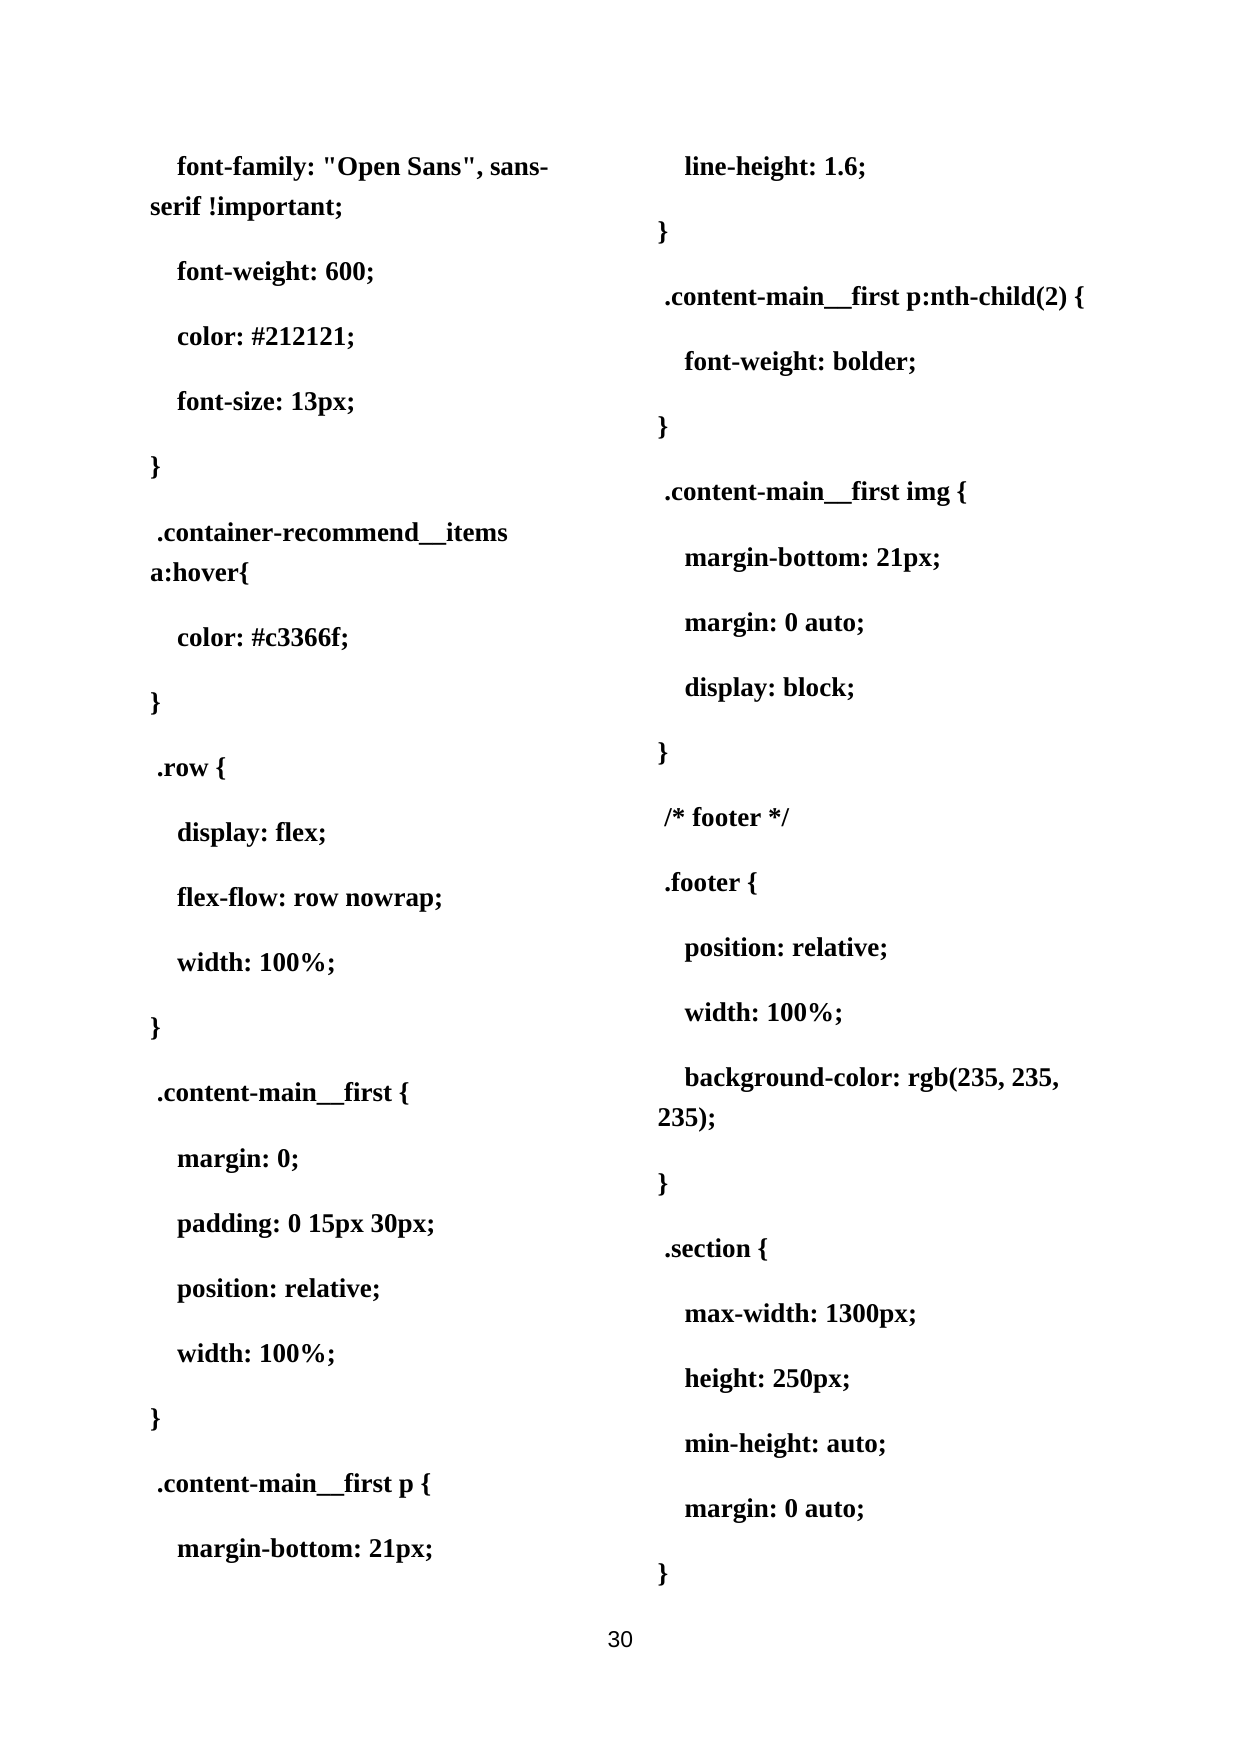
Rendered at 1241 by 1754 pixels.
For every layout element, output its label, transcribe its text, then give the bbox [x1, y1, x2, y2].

text position: relative; [150, 1272, 582, 1303]
text color: #c3366f; [150, 621, 582, 652]
text } [657, 1557, 1090, 1588]
text } [657, 410, 1090, 442]
text margin: 0; [150, 1142, 582, 1173]
text width: 100%; [150, 1337, 582, 1368]
text } [150, 1011, 582, 1043]
text } [150, 1402, 582, 1433]
text display: flex; [150, 816, 582, 847]
text font-weight: 600; [150, 255, 582, 286]
text display: block; [657, 671, 1090, 702]
text color: #212121; [150, 320, 582, 351]
text } [657, 1167, 1090, 1198]
text width: 100%; [150, 946, 582, 977]
text padding: 0 15px 30px; [150, 1207, 582, 1238]
text .content-main__first { [150, 1077, 582, 1108]
text /* footer */ [657, 801, 1090, 832]
text font-weight: bolder; [657, 345, 1090, 376]
text max-width: 1300px; [657, 1297, 1090, 1328]
text } [150, 451, 582, 482]
text flex-flow: row nowrap; [150, 881, 582, 912]
text height: 250px; [657, 1362, 1090, 1393]
text .content-main__first img { [657, 476, 1090, 507]
text margin: 0 auto; [657, 1492, 1090, 1523]
text .content-main__first p:nth-child(2) { [657, 280, 1090, 311]
text .row { [150, 751, 582, 782]
text .container-recommend__items a:hover{ [150, 516, 582, 587]
text .content-main__first p { [150, 1467, 582, 1498]
text font-family: "Open Sans", sans-serif !important; [150, 150, 582, 221]
text } [657, 736, 1090, 767]
text min-height: auto; [657, 1427, 1090, 1458]
text margin: 0 auto; [657, 606, 1090, 637]
text margin-bottom: 21px; [150, 1532, 582, 1563]
text .footer { [657, 866, 1090, 897]
text width: 100%; [657, 996, 1090, 1027]
text font-size: 13px; [150, 385, 582, 417]
text line-height: 1.6; [657, 150, 1090, 181]
text position: relative; [657, 931, 1090, 962]
text .section { [657, 1232, 1090, 1263]
text background-color: rgb(235, 235, 235); [657, 1061, 1090, 1133]
text margin-bottom: 21px; [657, 541, 1090, 572]
text } [150, 686, 582, 717]
text } [657, 215, 1090, 246]
